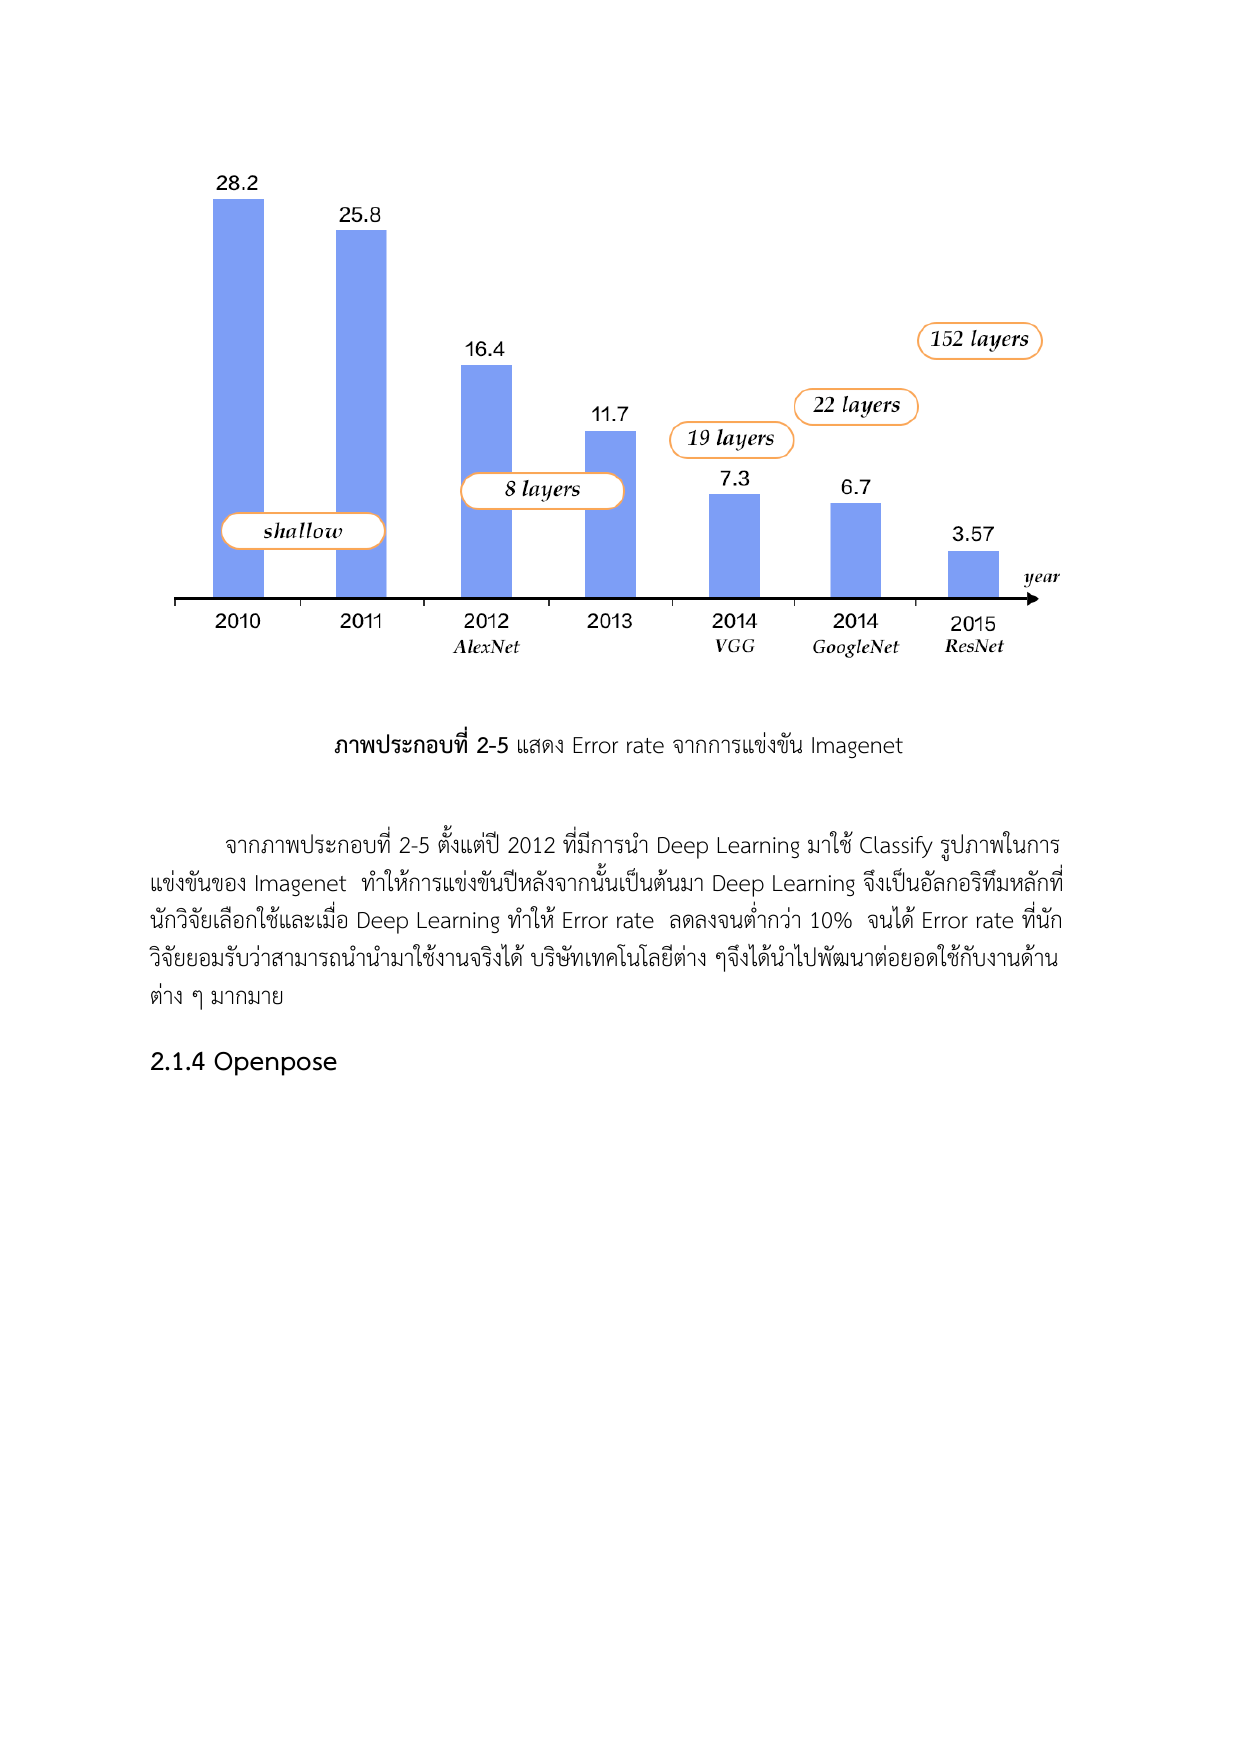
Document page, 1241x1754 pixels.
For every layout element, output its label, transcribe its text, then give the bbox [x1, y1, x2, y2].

picture [150, 150, 1088, 661]
subtitle 2.1.4 Openpose [150, 1038, 1087, 1080]
text ภาพประกอบที่ 2-5 แสดง Error rate จากการแข่งขัน Imagenet [150, 724, 572, 761]
text ภาพประกอบที่ 2-5 แสดง Error rate จากการแข่งขัน Imagenet [811, 724, 1087, 761]
text จากภาพประกอบที่ 2-5 ตั้งแต่ปี 2012 ที่มีการนำ Deep Learning มาใช้ Classify รูปภาพในการแข่งขันของ Imagenet ทำให้การแข่งขันปีหลังจากนั้นเป็นต้นมา Deep Learning จึงเป็นอัลกอริทึมหลักที่นักวิจัยเลือกใช้และเมื่อ Deep Learning ทำให้ Error rate ลดลงจนต่ำกว่า 10% จนได้ Error rate ที่นักวิจัยยอมรับว่าสามารถนำนำมาใช้งานจริงได้ บริษัทเทคโนโลยีต่าง ๆจึงได้นำไปพัฒนาต่อยอดใช้กับงานด้านต่าง ๆ มากมาย [150, 824, 1087, 1013]
